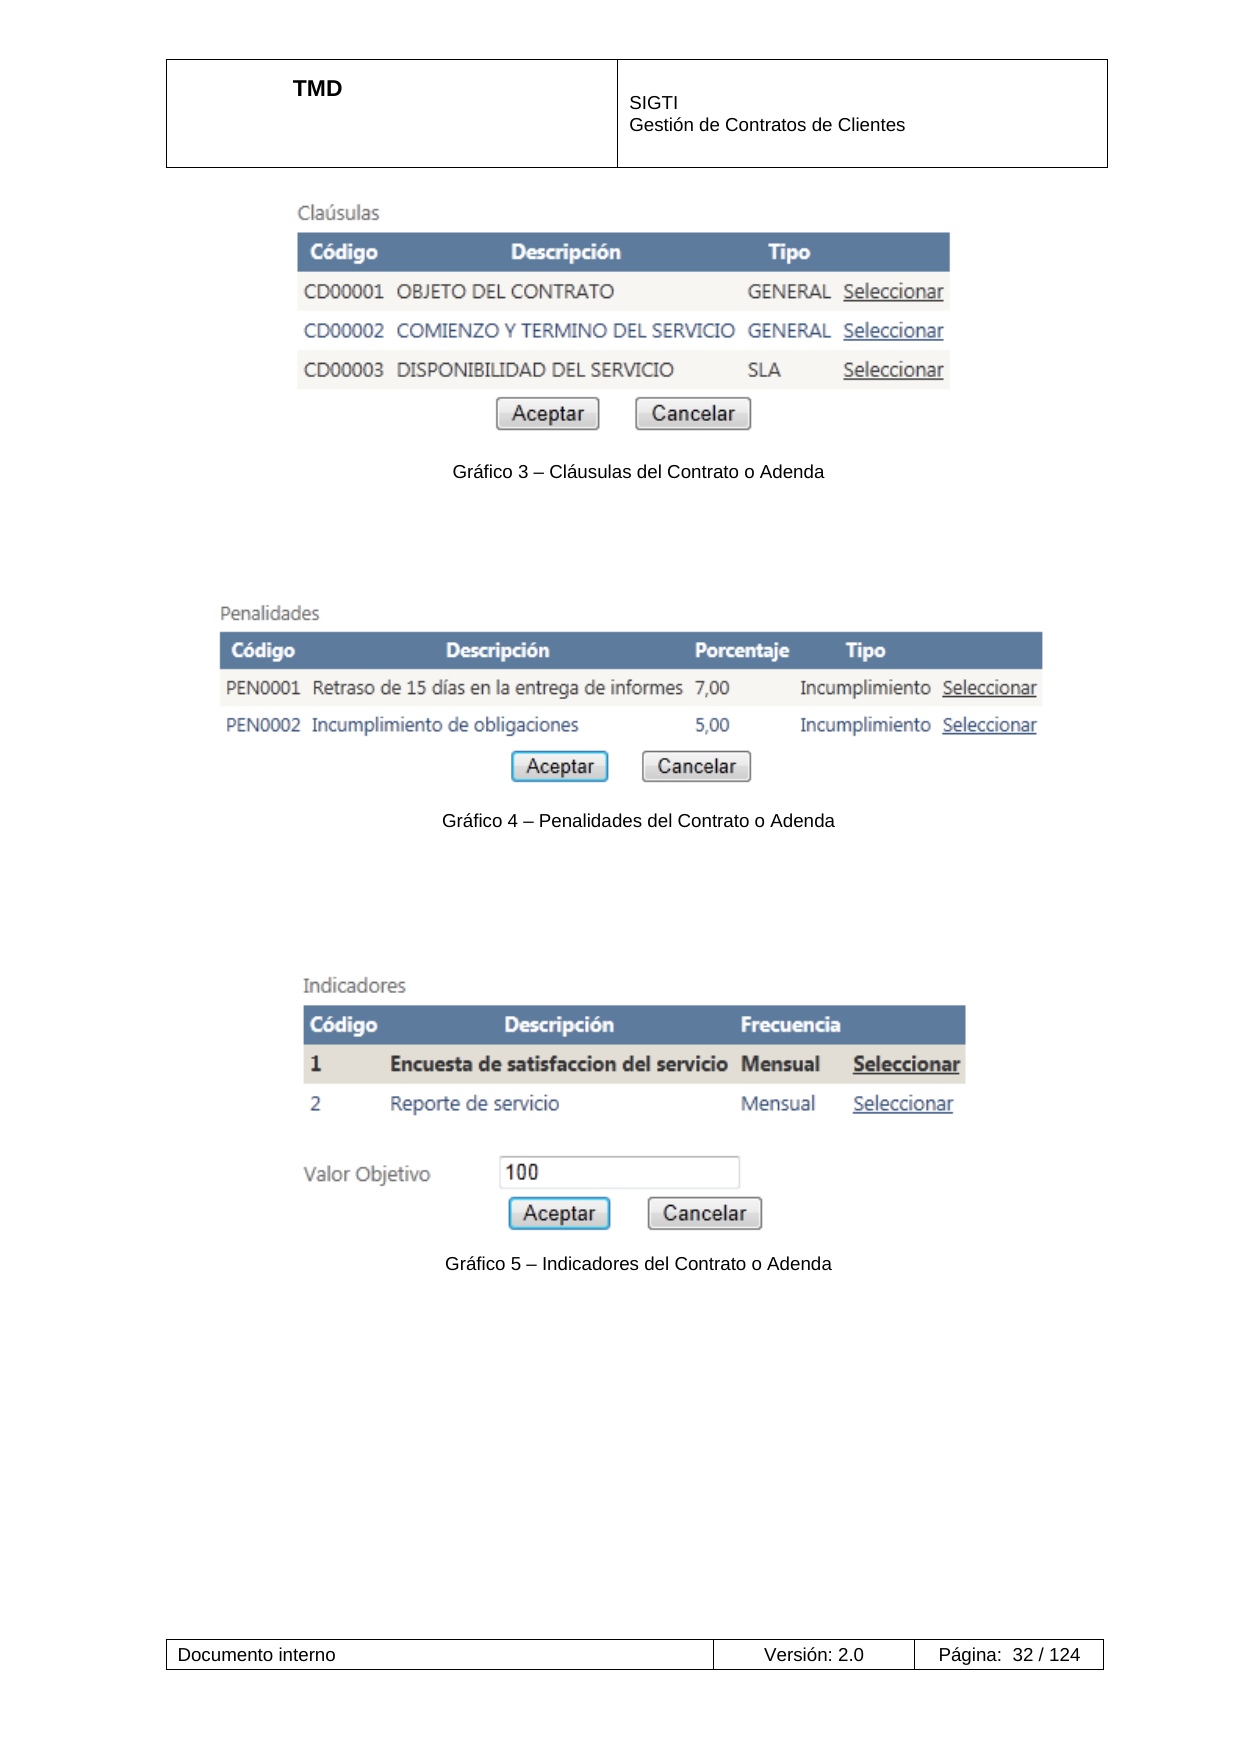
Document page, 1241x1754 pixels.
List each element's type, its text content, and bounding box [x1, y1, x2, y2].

picture [204, 598, 1072, 806]
list Gráfico 3 – Cláusulas del Contrato o Adenda [184, 461, 1092, 483]
picture [279, 192, 997, 457]
list Gráfico 5 – Indicadores del Contrato o Adenda [184, 1253, 1092, 1274]
list Gráfico 4 – Penalidades del Contrato o Adenda [184, 810, 1092, 832]
picture [293, 971, 983, 1249]
